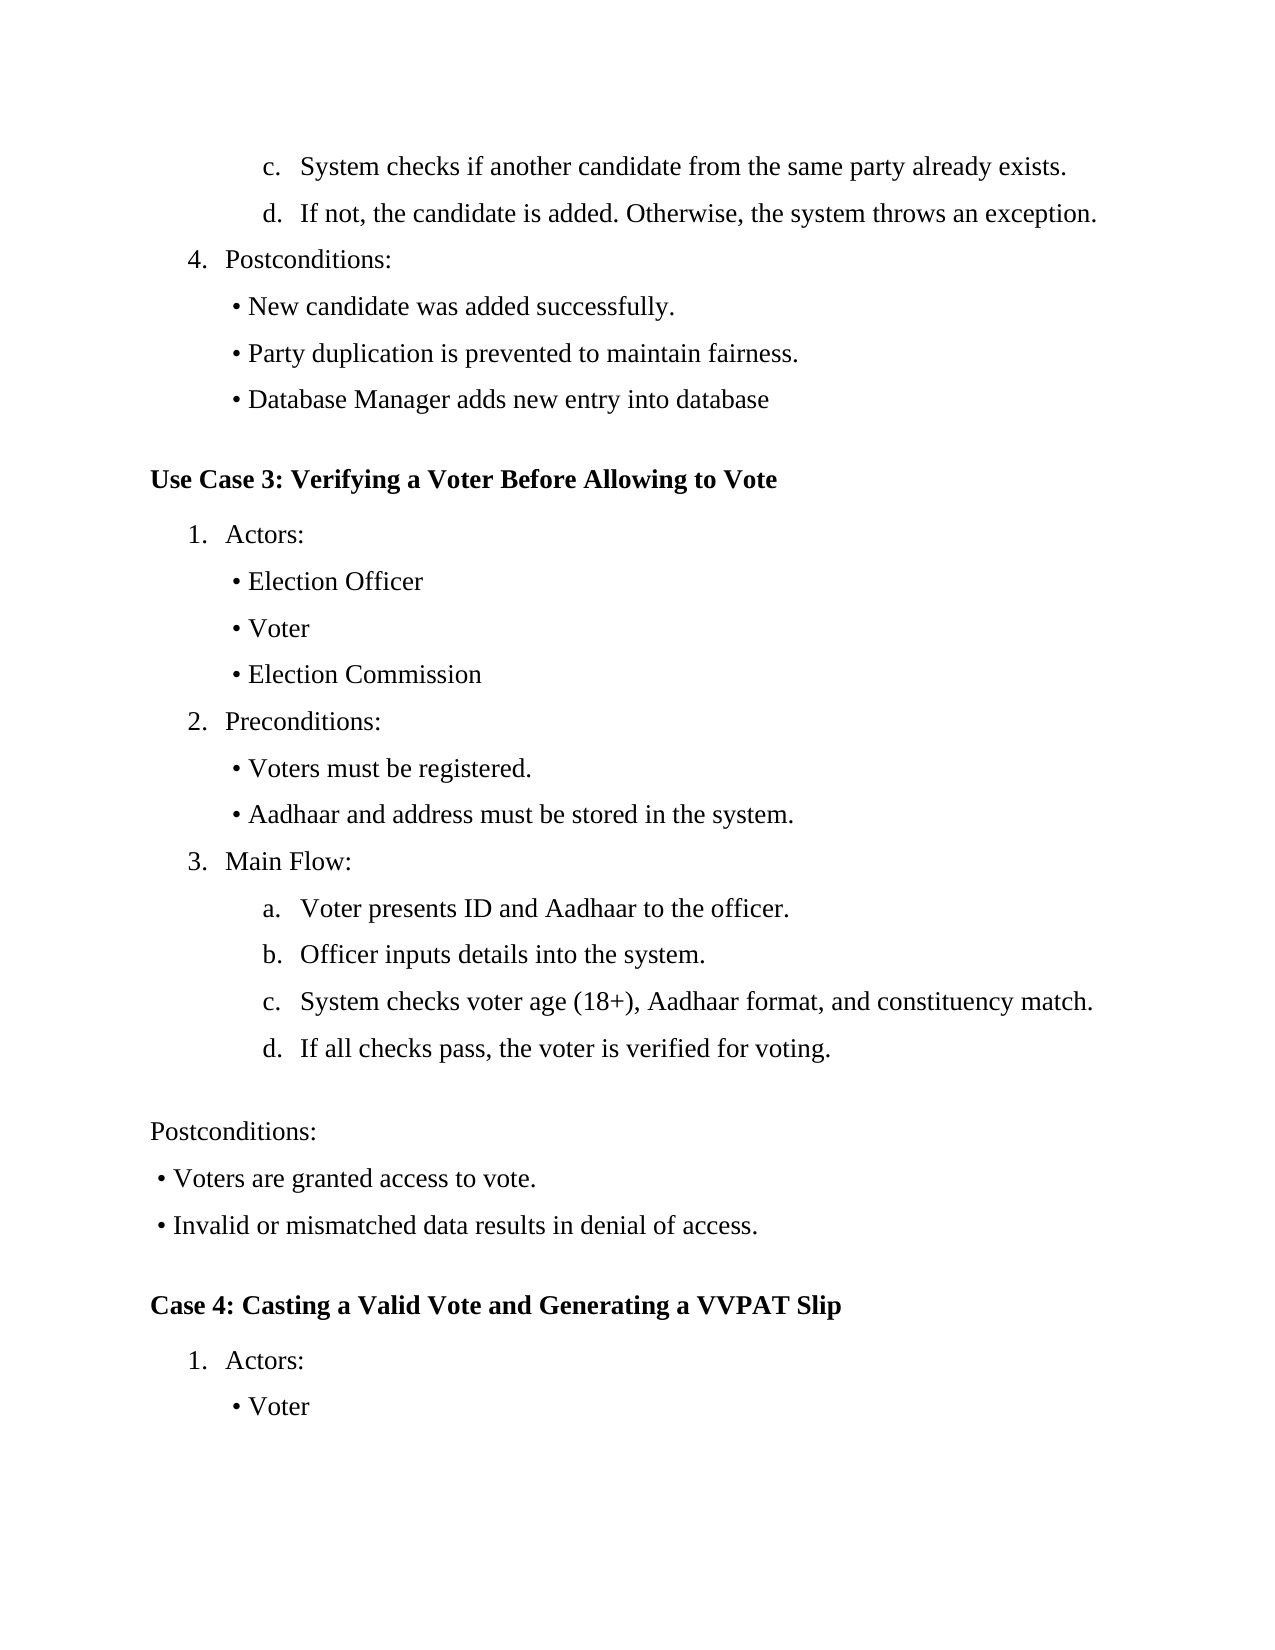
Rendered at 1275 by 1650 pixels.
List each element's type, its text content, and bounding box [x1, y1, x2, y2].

text • Database Manager adds new entry into database [225, 383, 1125, 414]
list Voter presents ID and Aadhaar to the officer. [262, 892, 1125, 923]
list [187, 1344, 1125, 1422]
list Postconditions: • New candidate was added successfully. • Party duplication is prevented to maintain fairness. [187, 243, 1125, 368]
list Officer inputs details into the system. [262, 938, 1125, 969]
subtitle Use Case 3: Verifying a Voter Before Allowing to Vote [150, 463, 1125, 494]
list System checks voter age (18+), Aadhaar format, and constituency match. [262, 985, 1125, 1016]
list Main Flow: [187, 845, 1125, 876]
text Postconditions: • Voters are granted access to vote. • Invalid or mismatched data results in denial of access. [150, 1115, 1125, 1240]
list Actors: • Election Officer • Voter • Election Commission [187, 518, 1125, 689]
list System checks if another candidate from the same party already exists. [262, 150, 1125, 181]
list Preconditions: • Voters must be registered. • Aadhaar and address must be stored in the system. [187, 705, 1125, 829]
subtitle Case 4: Casting a Valid Vote and Generating a VVPAT Slip [150, 1289, 1125, 1320]
list If not, the candidate is added. Otherwise, the system throws an exception. [262, 197, 1125, 228]
list If all checks pass, the voter is verified for voting. [262, 1032, 1125, 1102]
